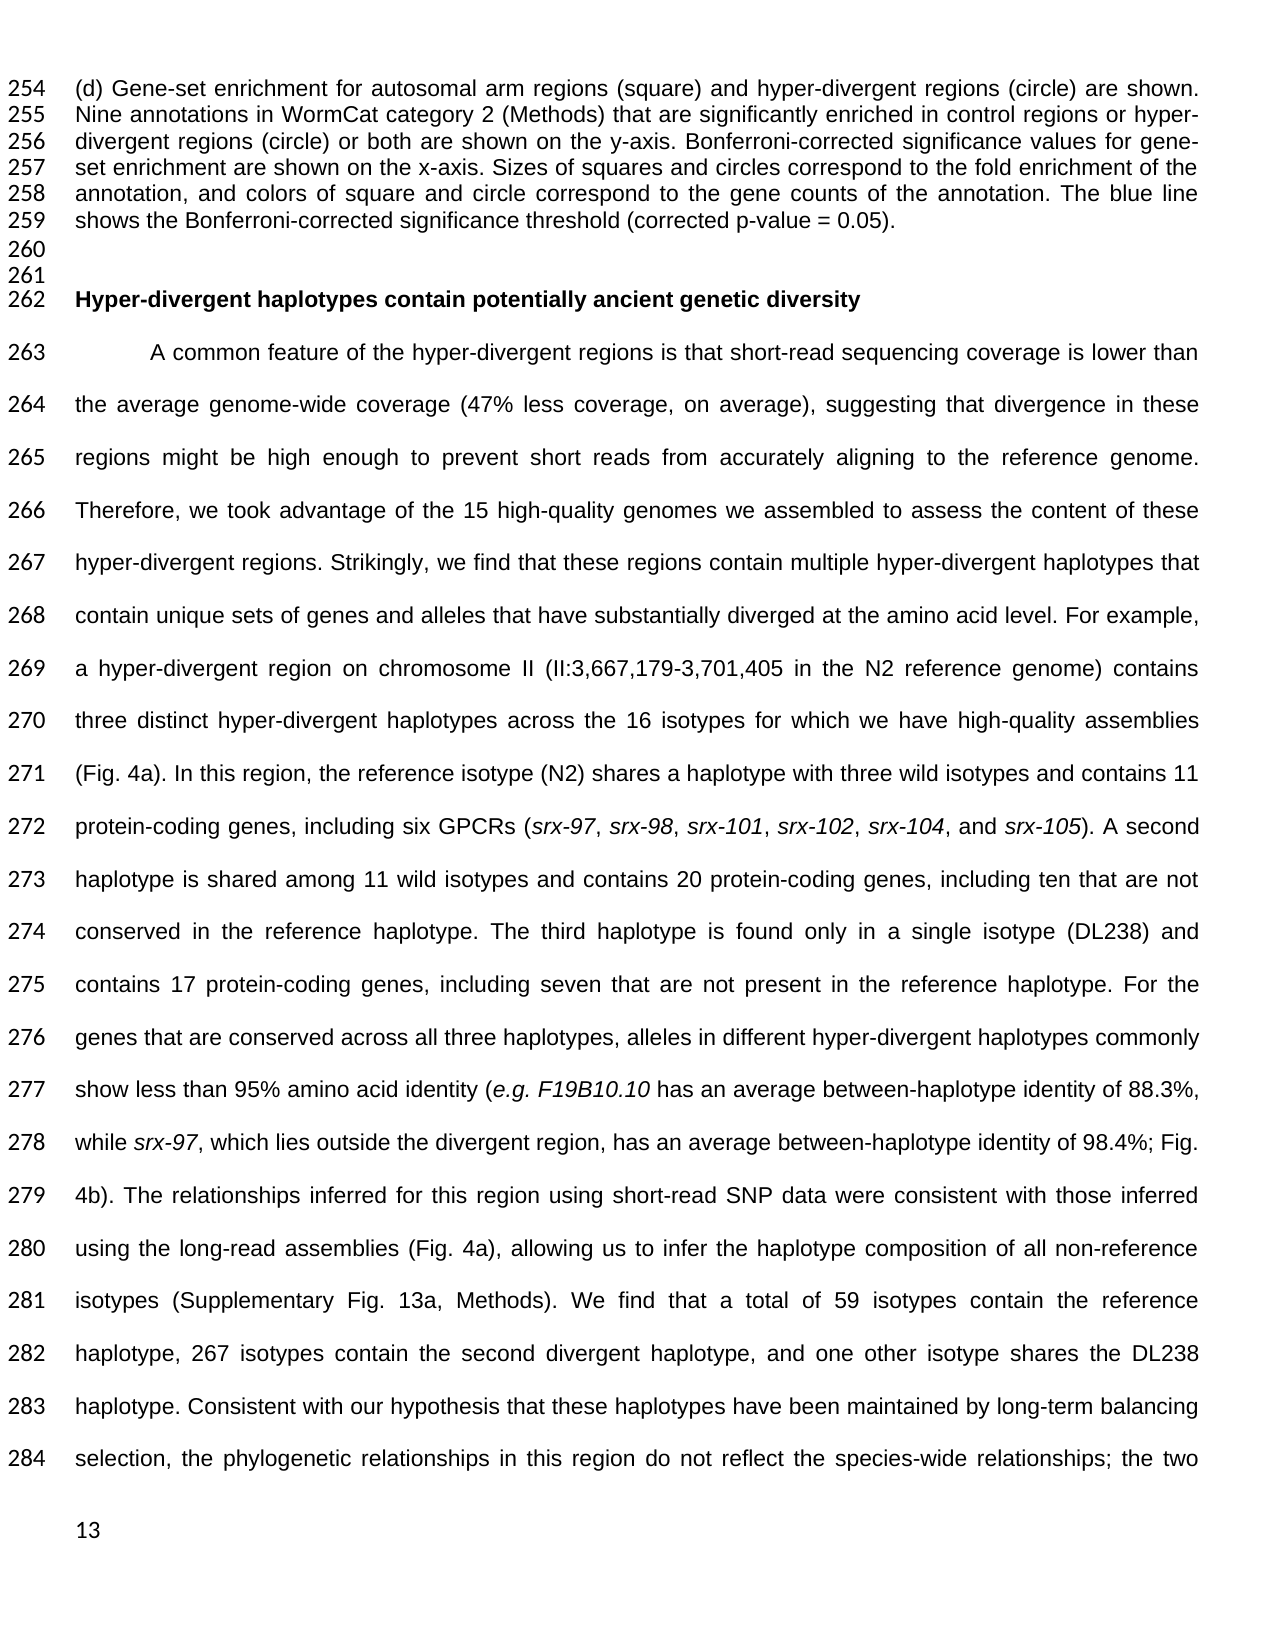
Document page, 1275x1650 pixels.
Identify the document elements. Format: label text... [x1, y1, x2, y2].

text (d) Gene-set enrichment for autosomal arm regions (square) and hyper-divergent regions (circle) are shown. Nine annotations in WormCat category 2 (Methods) that are significantly enriched in control regions or hyper-divergent regions (circle) or both are shown on the y-axis. Bonferroni-corrected significance values for gene-set enrichment are shown on the x-axis. Sizes of squares and circles correspond to the fold enrichment of the annotation, and colors of square and circle correspond to the gene counts of the annotation. The blue line shows the Bonferroni-corrected significance threshold (corrected p-value = 0.05). [75, 75, 1200, 233]
text Hyper-divergent haplotypes contain potentially ancient genetic diversity [75, 286, 1200, 312]
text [75, 338, 1200, 1472]
